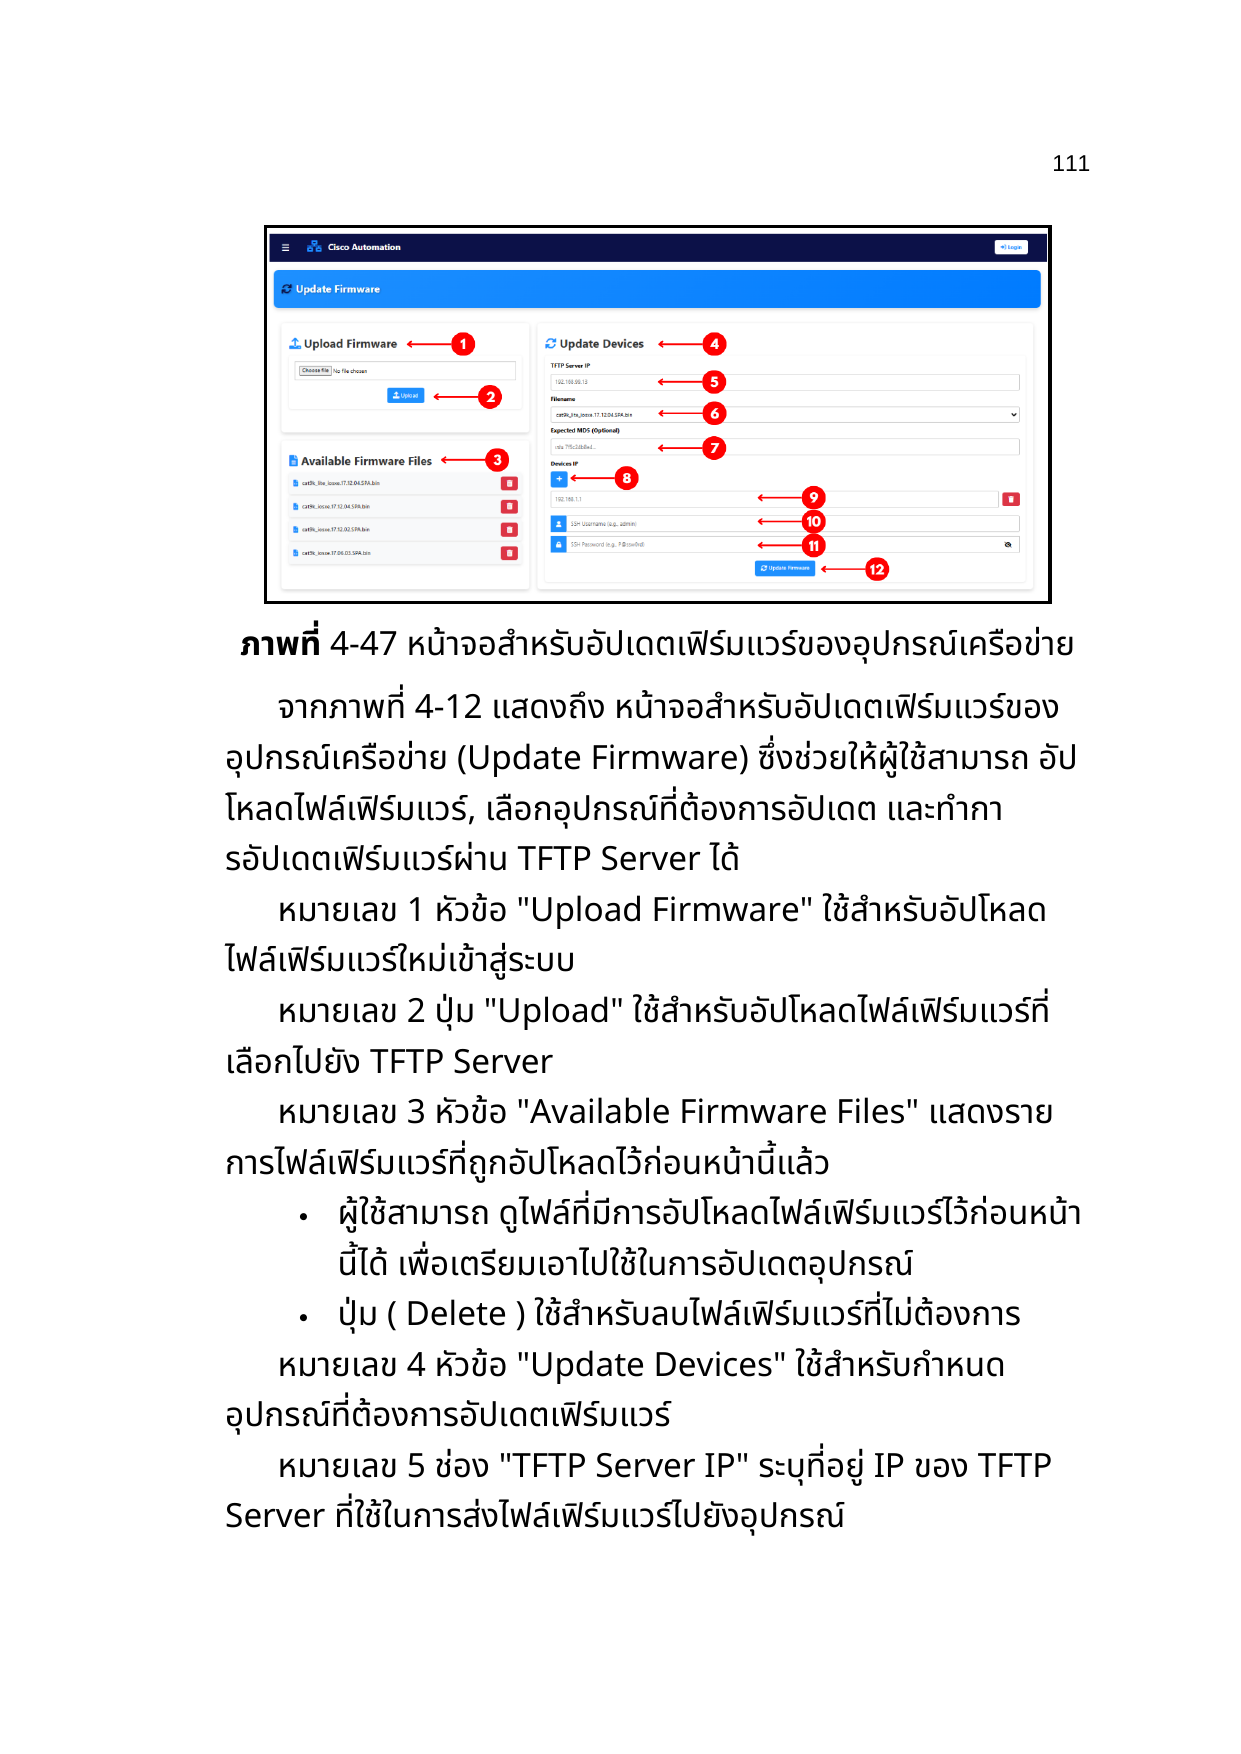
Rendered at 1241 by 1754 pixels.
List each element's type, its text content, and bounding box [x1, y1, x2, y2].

list ผู้ใช้สามารถ ดูไฟล์ที่มีการอัปโหลดไฟล์เฟิร์มแวร์ไว้ก่อนหน้านี้ได้ เพื่อเตรียมเอาไปใช้ในการอัปเดตอุปกรณ์ [300, 1189, 1090, 1290]
text หมายเลข 5 ช่อง "TFTP Server IP" ระบุที่อยู่ IP ของ TFTP Server ที่ใช้ในการส่งไฟล์เฟิร์มแวร์ไปยังอุปกรณ์ [225, 1442, 1090, 1543]
picture [267, 228, 1048, 601]
list ปุ่ม ( Delete ) ใช้สำหรับลบไฟล์เฟิร์มแวร์ที่ไม่ต้องการ [300, 1290, 1090, 1341]
text หมายเลข 4 หัวข้อ "Update Devices" ใช้สำหรับกำหนดอุปกรณ์ที่ต้องการอัปเดตเฟิร์มแวร์ [225, 1341, 1090, 1442]
text หมายเลข 3 หัวข้อ "Available Firmware Files" แสดงรายการไฟล์เฟิร์มแวร์ที่ถูกอัปโหลดไว้ก่อนหน้านี้แล้ว [225, 1088, 1090, 1189]
text จากภาพที่ 4-12 แสดงถึง หน้าจอสำหรับอัปเดตเฟิร์มแวร์ของอุปกรณ์เครือข่าย (Update Firmware) ซึ่งช่วยให้ผู้ใช้สามารถ อัปโหลดไฟล์เฟิร์มแวร์, เลือกอุปกรณ์ที่ต้องการอัปเดต และทำการอัปเดตเฟิร์มแวร์ผ่าน TFTP Server ได้ [225, 683, 1090, 886]
text หมายเลข 2 ปุ่ม "Upload" ใช้สำหรับอัปโหลดไฟล์เฟิร์มแวร์ที่เลือกไปยัง TFTP Server [225, 987, 1090, 1088]
text หมายเลข 1 หัวข้อ "Upload Firmware" ใช้สำหรับอัปโหลดไฟล์เฟิร์มแวร์ใหม่เข้าสู่ระบบ [225, 886, 1090, 987]
